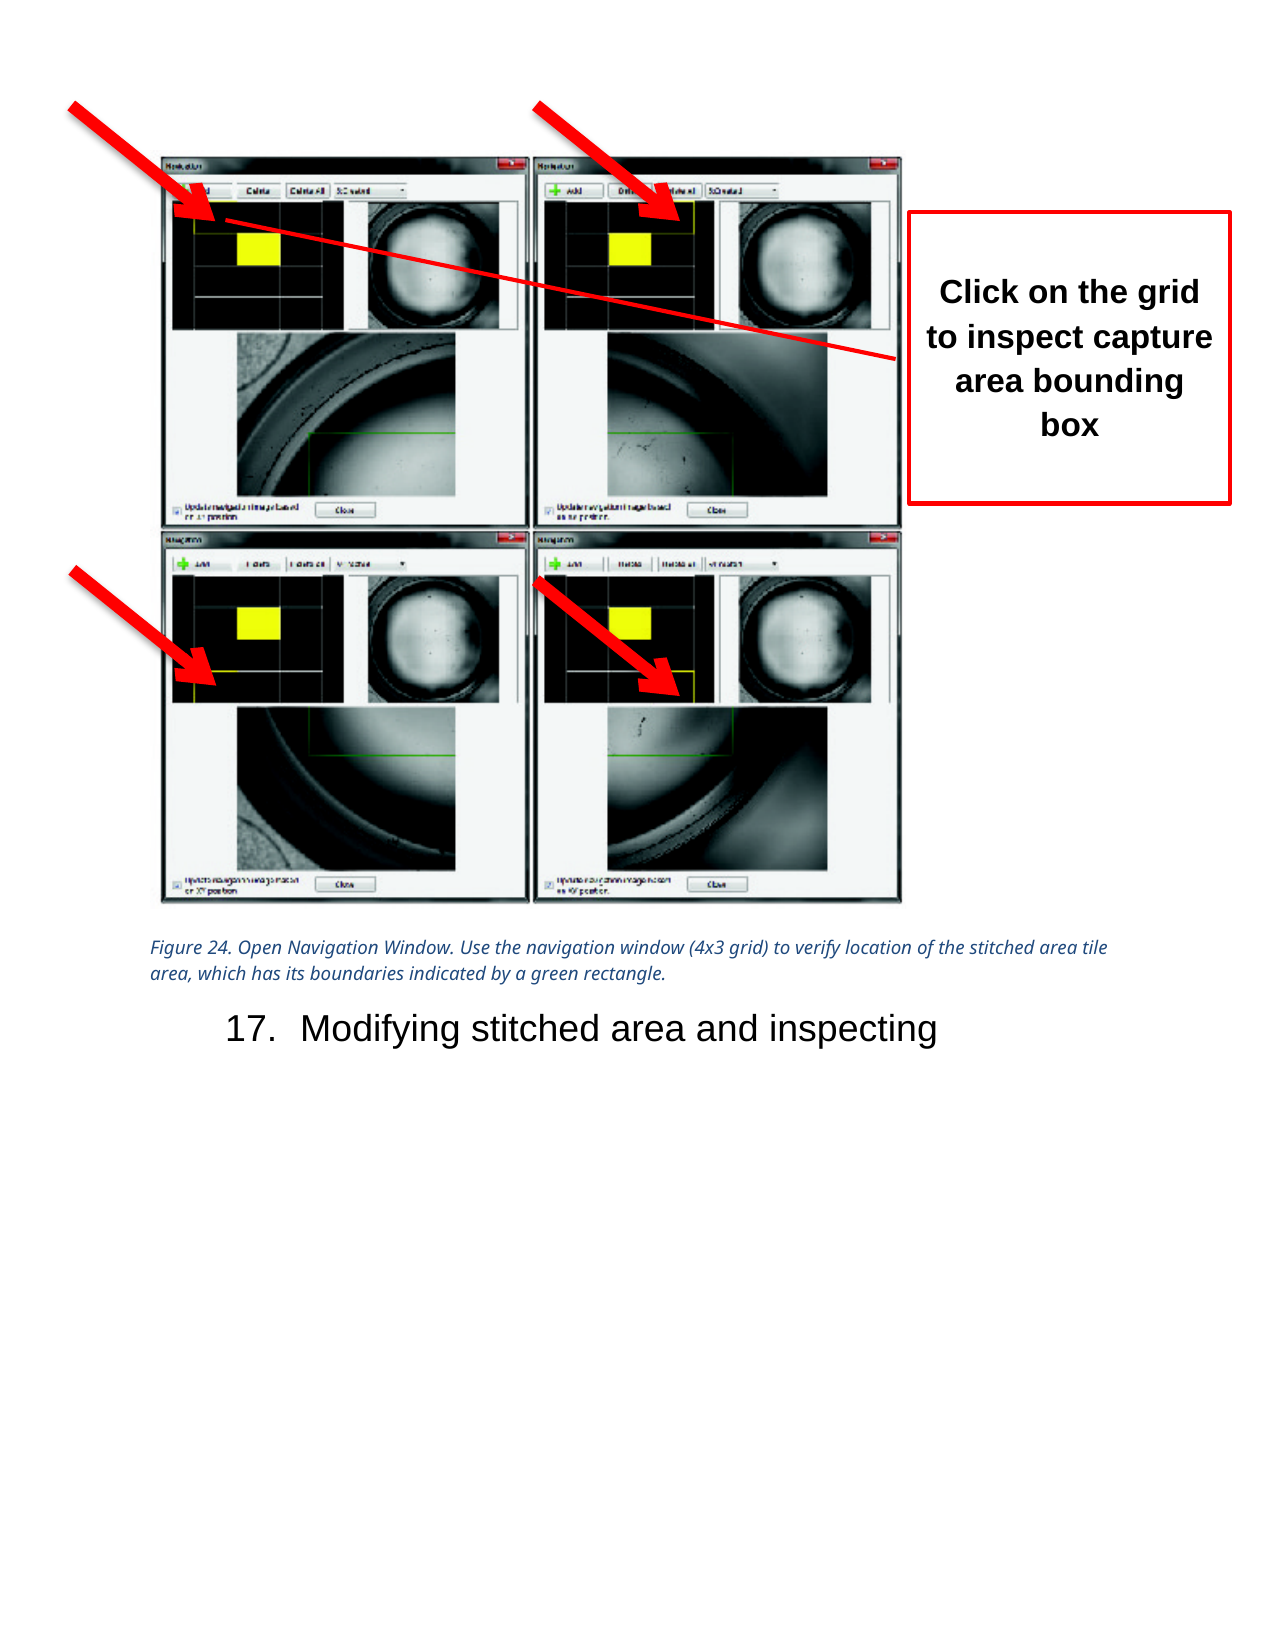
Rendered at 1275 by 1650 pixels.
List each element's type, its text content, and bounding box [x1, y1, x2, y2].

list Modifying stitched area and inspecting [225, 1006, 1125, 1049]
text Figure 24. Open Navigation Window. Use the navigation window (4x3 grid) to verify location of the stitched area tile area, which has its boundaries indicated by a green rectangle. [150, 934, 1125, 985]
picture [150, 150, 907, 909]
